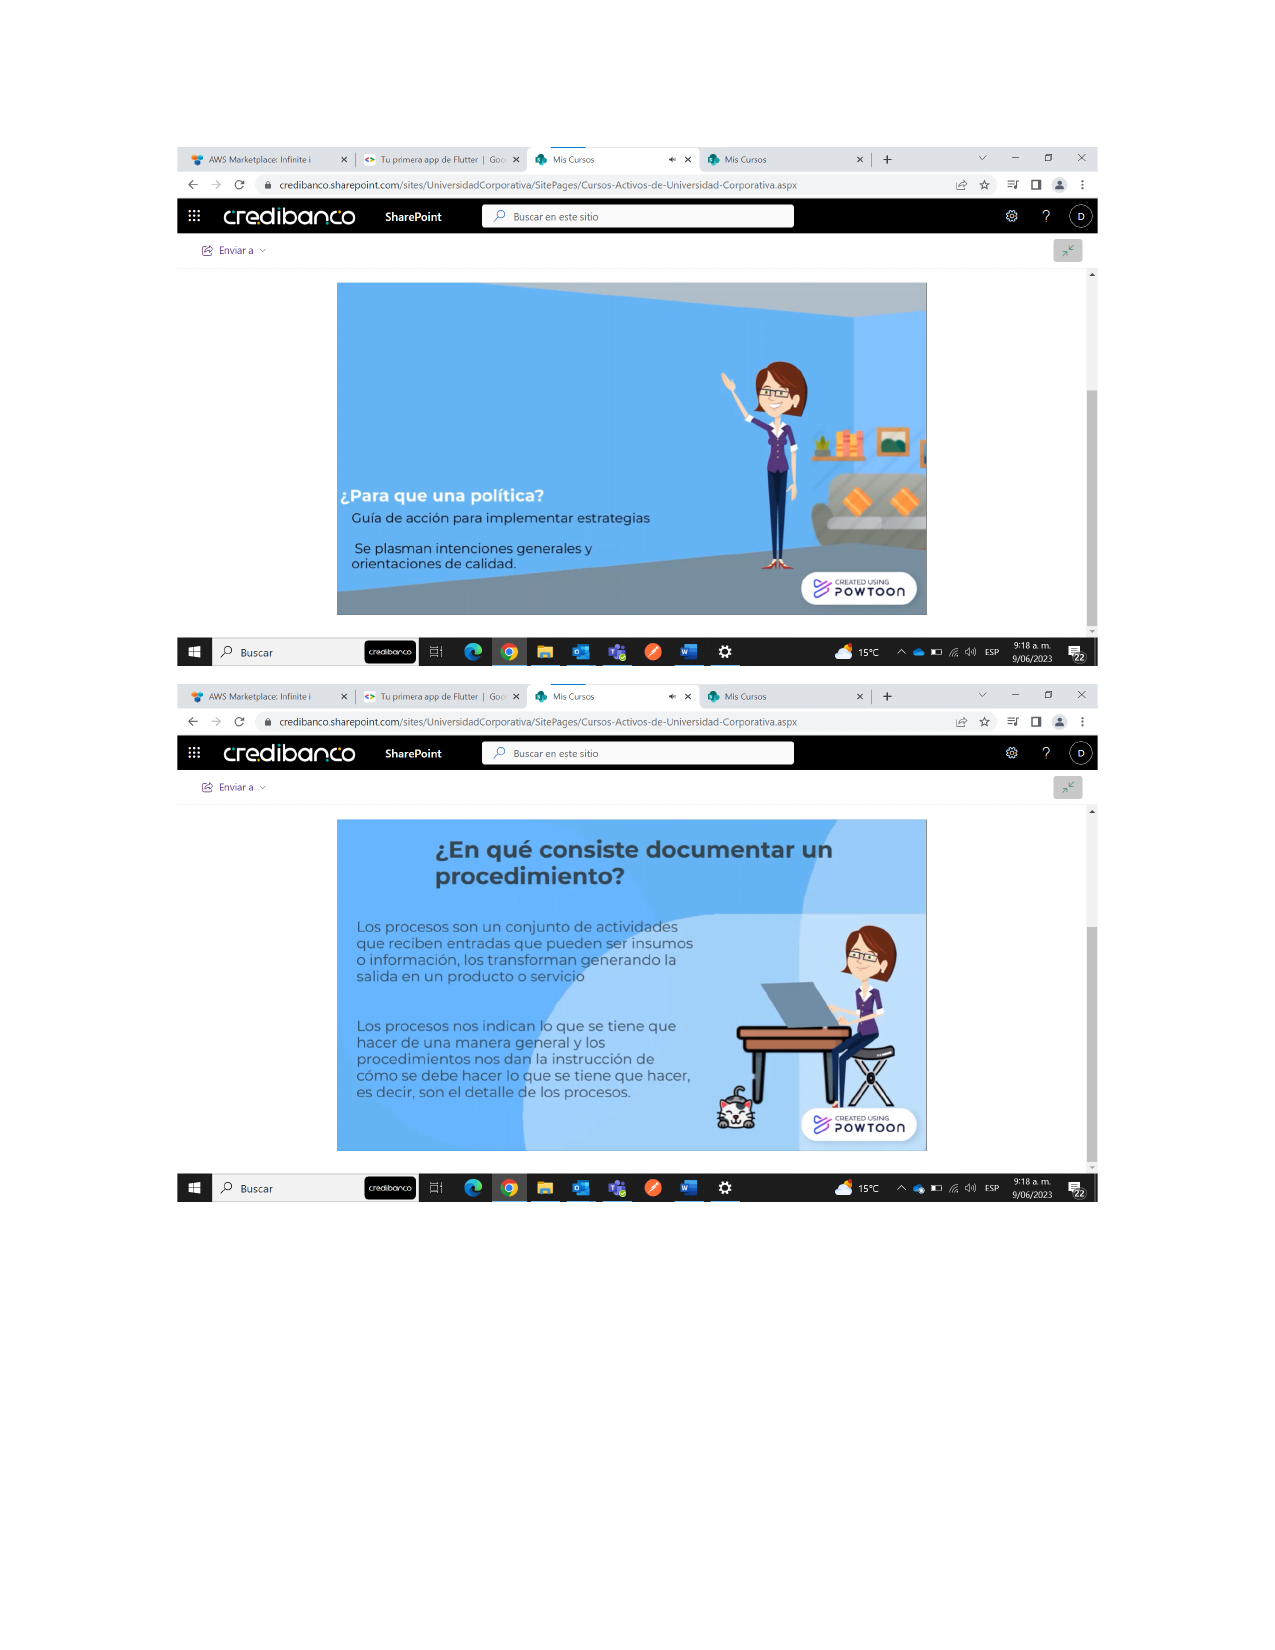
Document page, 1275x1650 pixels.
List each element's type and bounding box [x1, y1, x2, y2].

picture [177, 147, 1098, 666]
picture [177, 684, 1098, 1202]
